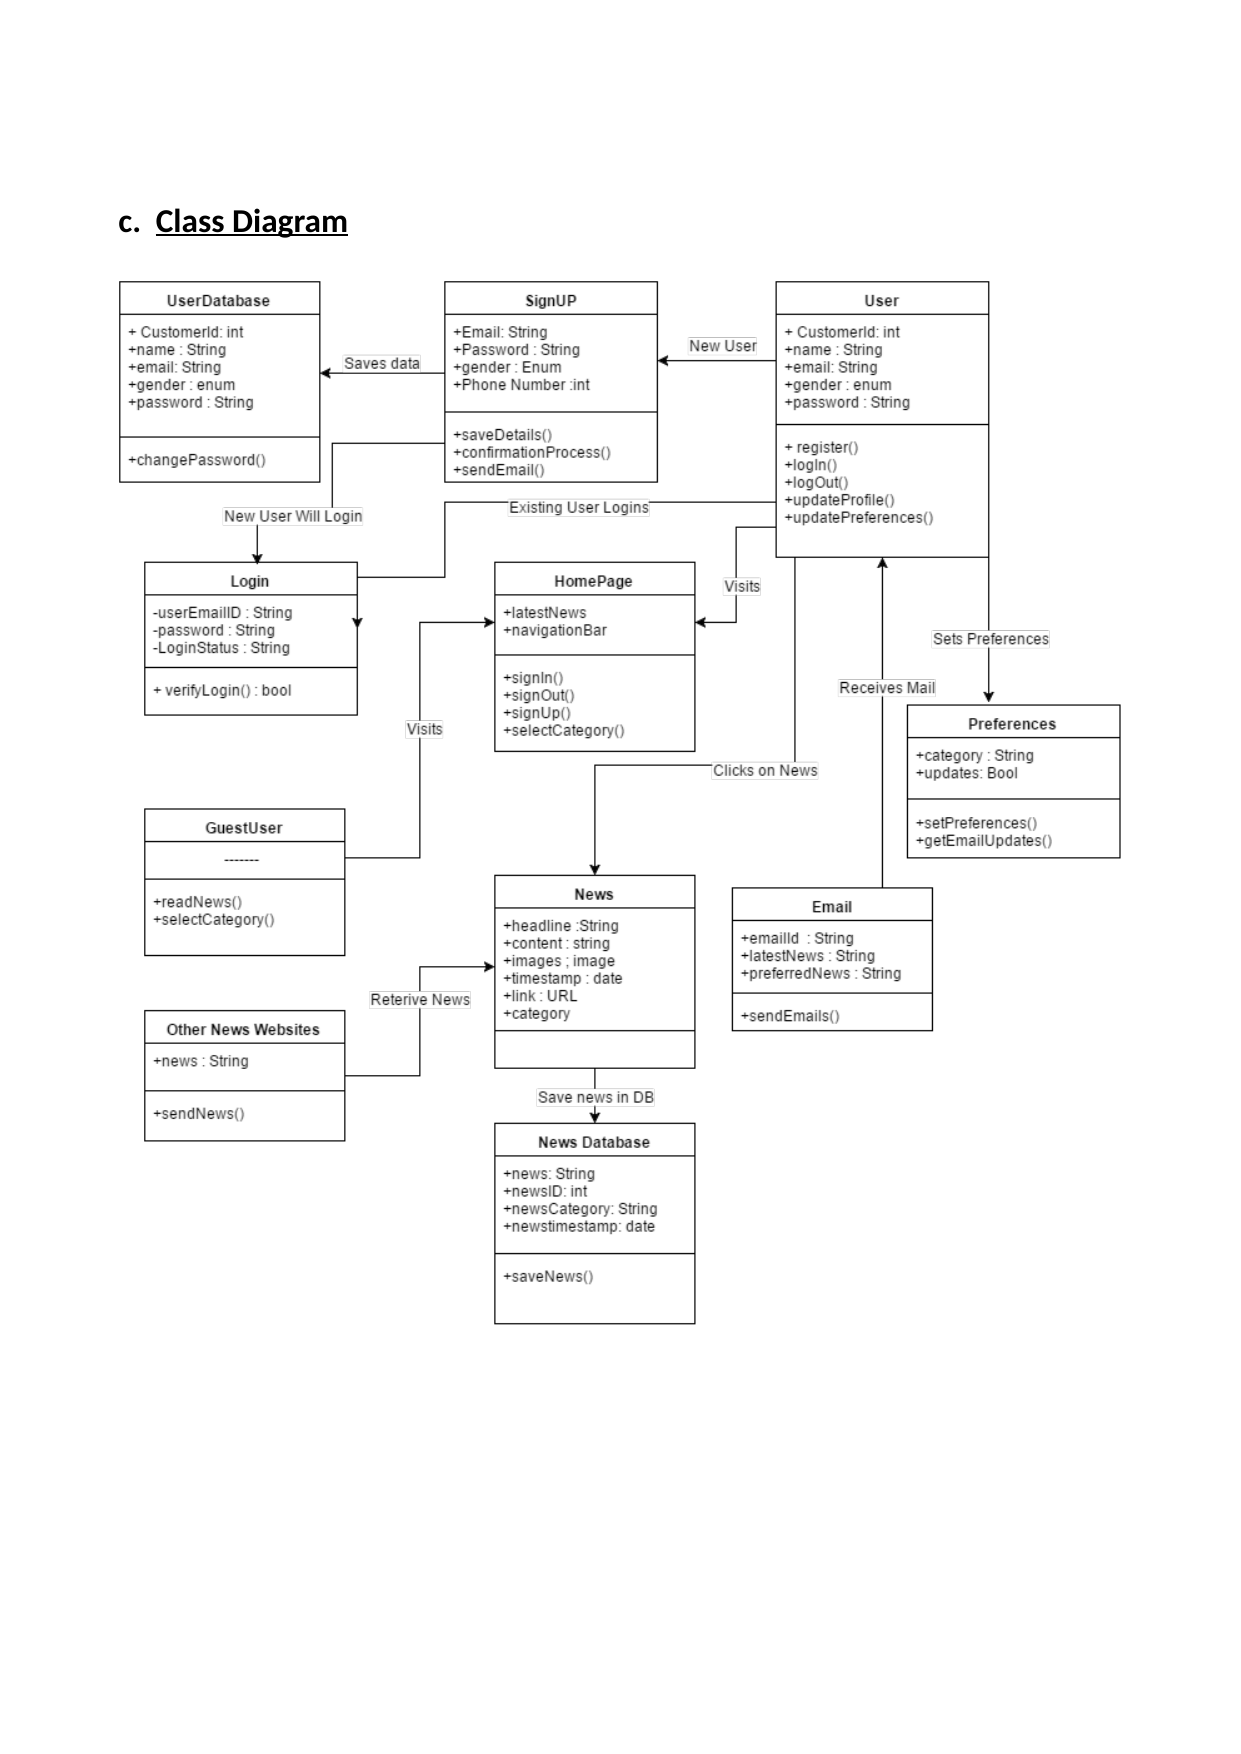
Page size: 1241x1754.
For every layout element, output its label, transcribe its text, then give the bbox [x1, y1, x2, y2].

list Class Diagram [118, 199, 1122, 240]
